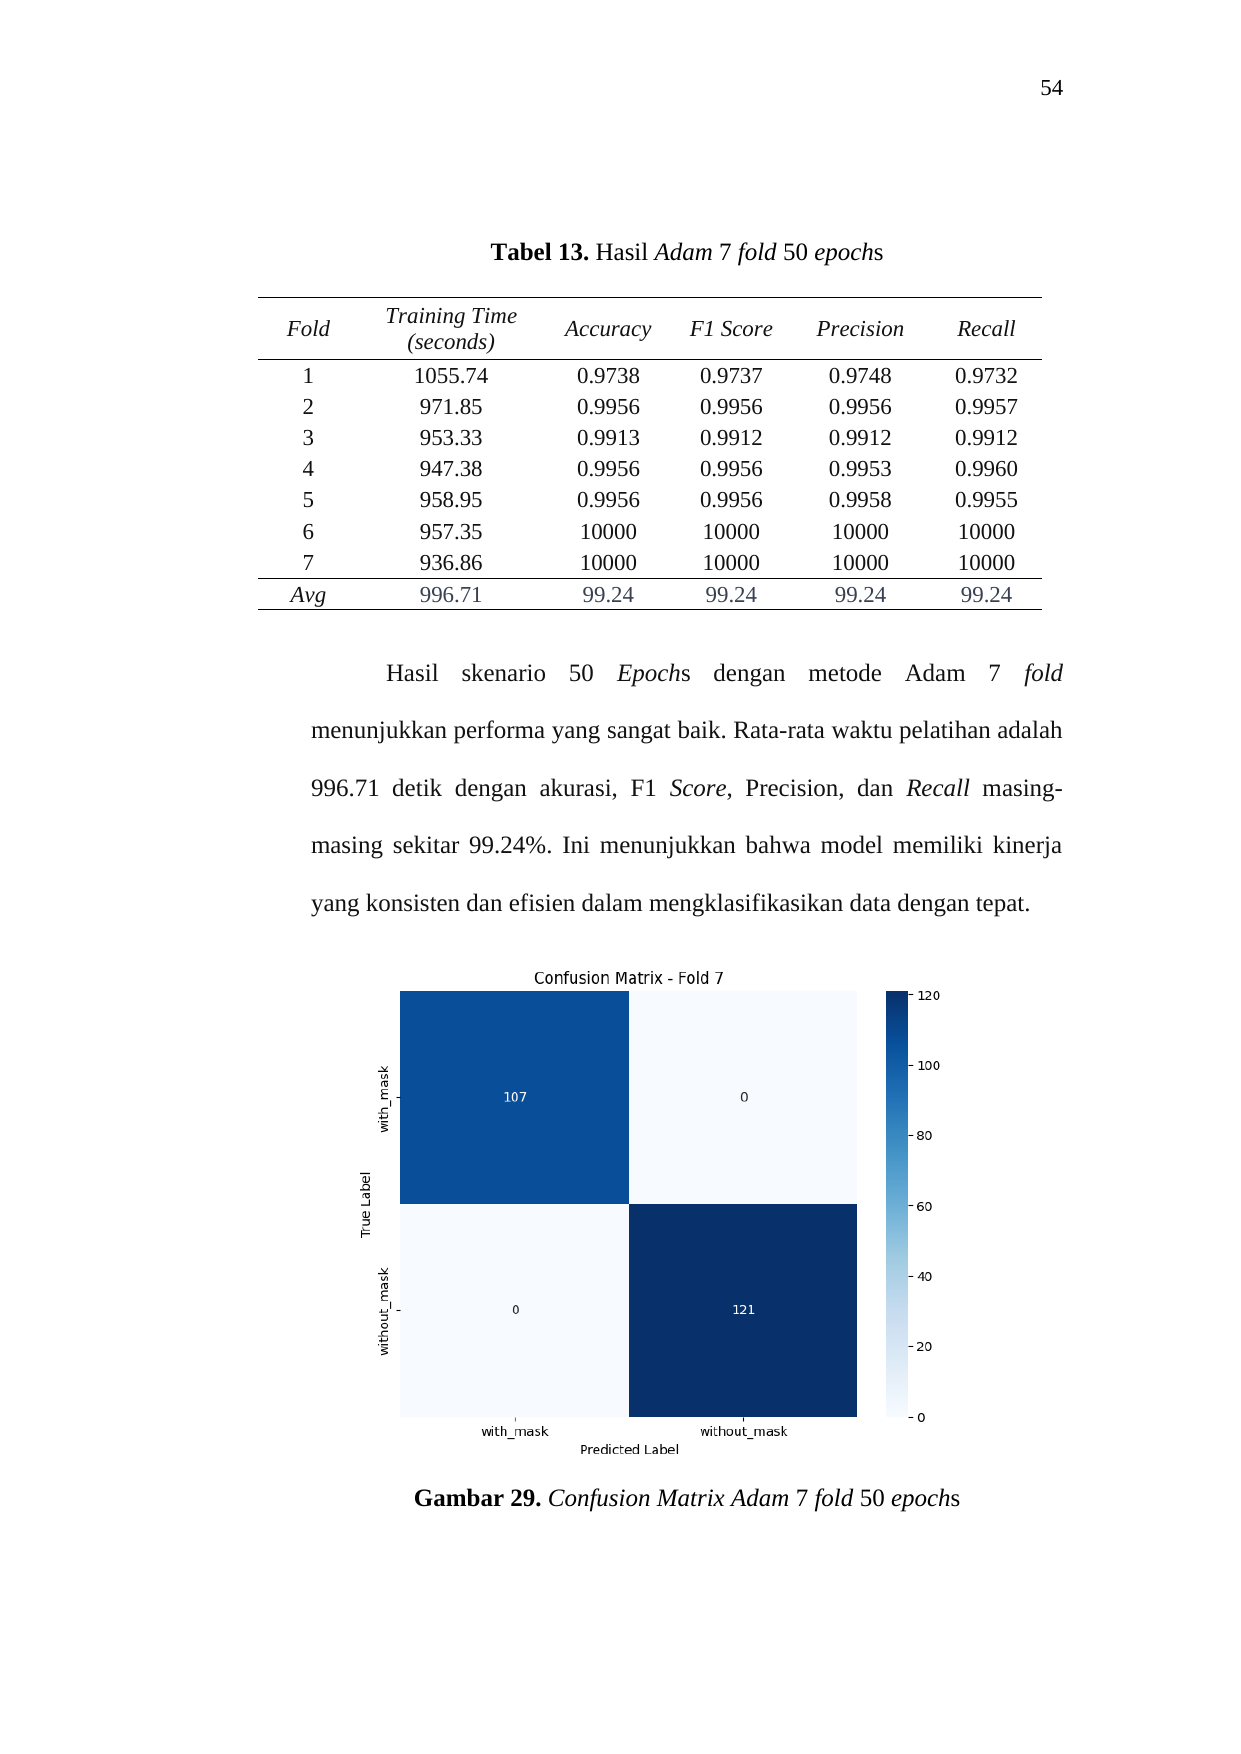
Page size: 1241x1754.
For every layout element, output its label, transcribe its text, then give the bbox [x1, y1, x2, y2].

text Tabel 13. Hasil Adam 7 fold 50 epochs [311, 237, 1063, 266]
table_cell 0.9748 [790, 360, 931, 390]
table_cell 99.24 [931, 579, 1042, 609]
table_cell 0.9956 [673, 484, 789, 515]
table_cell 0.9912 [673, 422, 789, 453]
table_cell 0.9960 [931, 453, 1042, 484]
table_cell 0.9956 [673, 453, 789, 484]
table_cell 0.9953 [790, 453, 931, 484]
table_cell 0.9956 [673, 390, 789, 422]
table_cell 953.33 [358, 422, 544, 453]
table_cell 10000 [544, 547, 673, 578]
table_cell 4 [258, 453, 358, 484]
table_cell 10000 [931, 515, 1042, 547]
table_cell 0.9912 [790, 422, 931, 453]
table_cell 99.24 [790, 579, 931, 609]
table_cell 996.71 [358, 579, 544, 609]
table_cell 0.9956 [544, 453, 673, 484]
table_cell 3 [258, 422, 358, 453]
text Gambar 29. Confusion Matrix Adam 7 fold 50 epochs [311, 1483, 1063, 1512]
table_cell 10000 [790, 547, 931, 578]
picture [351, 962, 949, 1465]
table_cell Avg [258, 579, 358, 609]
table_header Fold [258, 298, 358, 359]
table_cell 0.9956 [790, 390, 931, 422]
table_cell 0.9955 [931, 484, 1042, 515]
table_cell 1 [258, 360, 358, 390]
table_cell 0.9956 [544, 390, 673, 422]
table_cell 0.9913 [544, 422, 673, 453]
text Hasil skenario 50 Epochs dengan metode Adam 7 fold menunjukkan performa yang sangat baik. Rata-rata waktu pelatihan adalah 996.71 detik dengan akurasi, F1 Score, Precision, dan Recall masing-masing sekitar 99.24%. Ini menunjukkan bahwa model memiliki kinerja yang konsisten dan efisien dalam mengklasifikasikan data dengan tepat. [311, 658, 1063, 917]
table_header F1 Score [673, 298, 789, 359]
table_cell 2 [258, 390, 358, 422]
table_header Accuracy [544, 298, 673, 359]
table_cell 0.9737 [673, 360, 789, 390]
table_cell 958.95 [358, 484, 544, 515]
table_cell 10000 [790, 515, 931, 547]
table_cell 10000 [673, 547, 789, 578]
table_cell 0.9958 [790, 484, 931, 515]
table_cell 6 [258, 515, 358, 547]
table_cell 10000 [673, 515, 789, 547]
table_cell 0.9957 [931, 390, 1042, 422]
table_cell 10000 [931, 547, 1042, 578]
table_header Precision [790, 298, 931, 359]
table_cell 0.9912 [931, 422, 1042, 453]
table_cell 0.9956 [544, 484, 673, 515]
table_cell 99.24 [673, 579, 789, 609]
table_cell 5 [258, 484, 358, 515]
table_cell 971.85 [358, 390, 544, 422]
table_cell 0.9732 [931, 360, 1042, 390]
table_cell 947.38 [358, 453, 544, 484]
table_cell 957.35 [358, 515, 544, 547]
table_cell 99.24 [544, 579, 673, 609]
table_header Training Time (seconds) [358, 298, 544, 359]
table_cell 10000 [544, 515, 673, 547]
table_header Recall [931, 298, 1042, 359]
table_cell 936.86 [358, 547, 544, 578]
table_cell 1055.74 [358, 360, 544, 390]
table_cell 7 [258, 547, 358, 578]
table_cell 0.9738 [544, 360, 673, 390]
